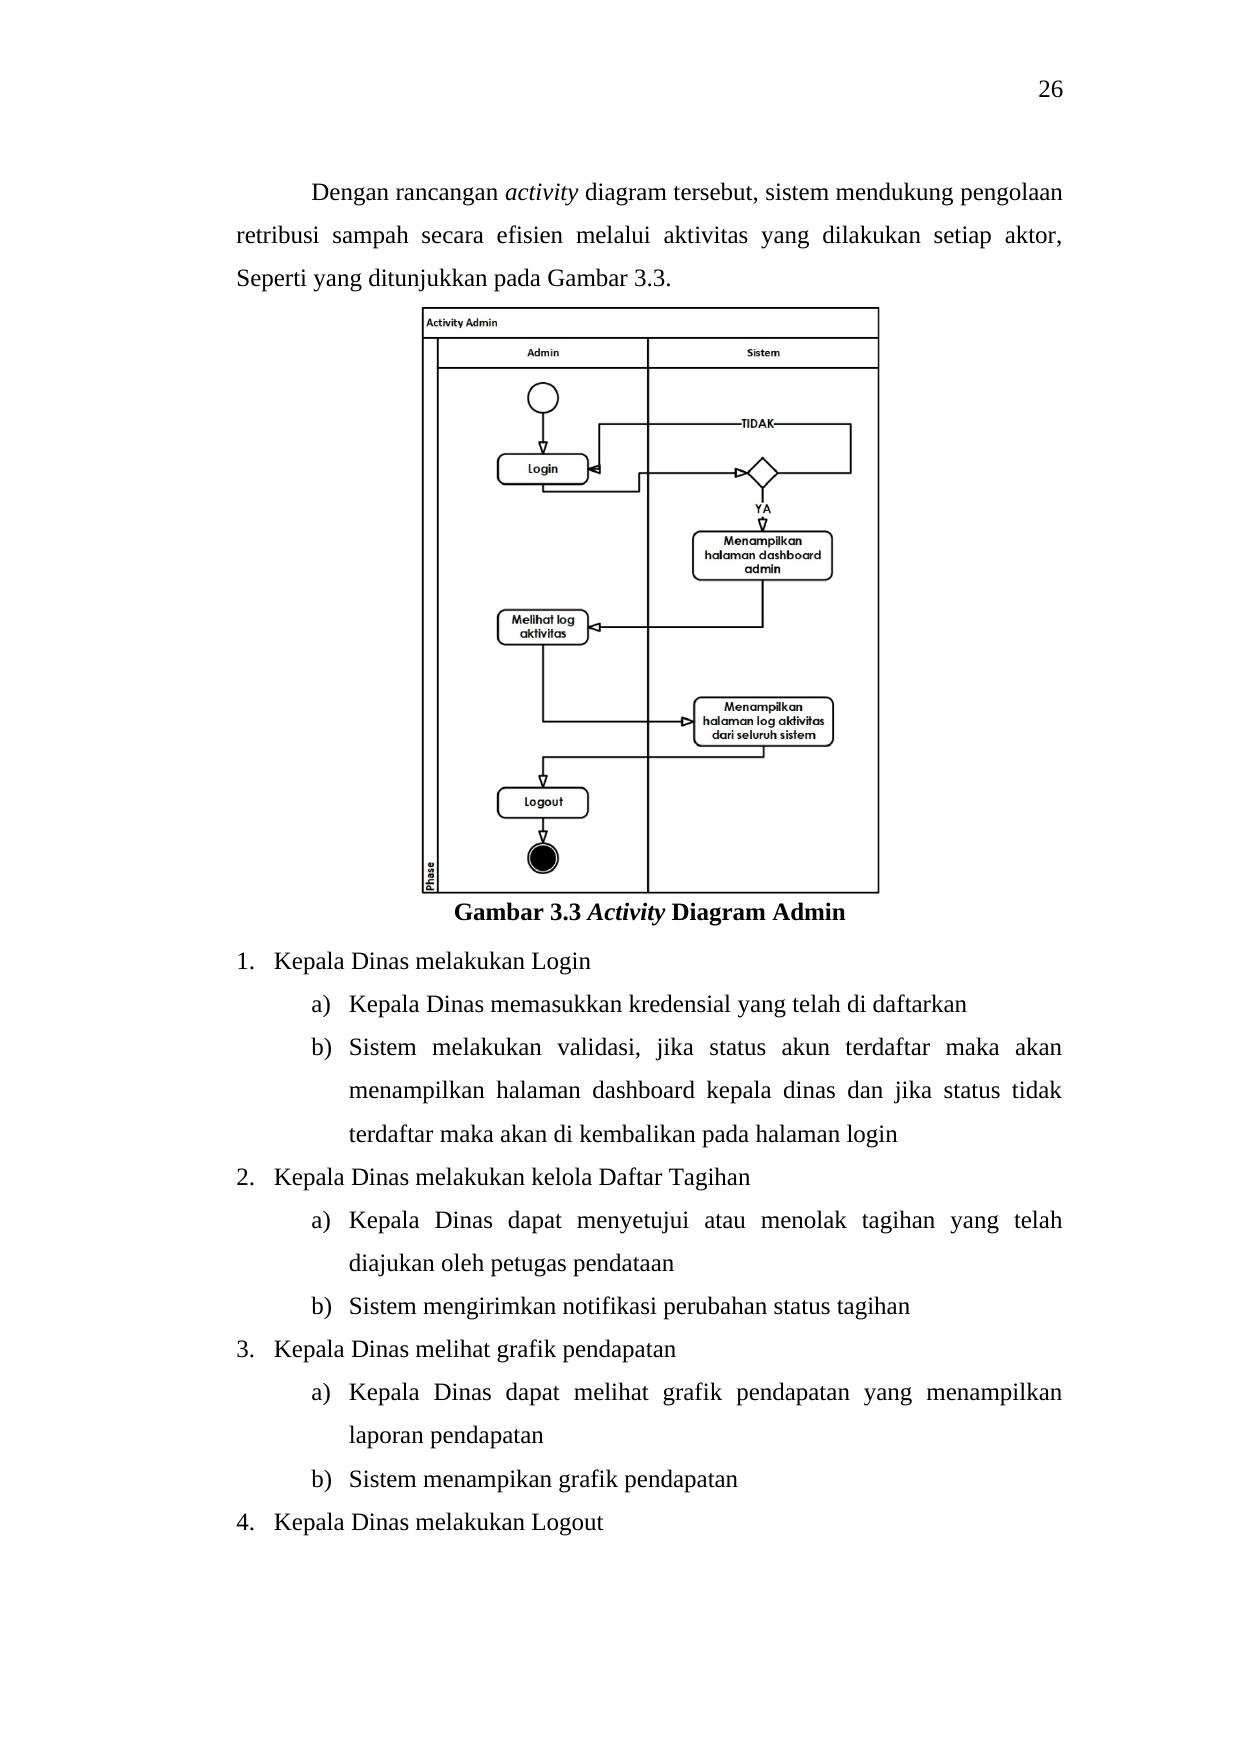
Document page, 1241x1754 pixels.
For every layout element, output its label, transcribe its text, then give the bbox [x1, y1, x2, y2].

list Sistem melakukan validasi, jika status akun terdaftar maka akan menampilkan halaman dashboard kepala dinas dan jika status tidak terdaftar maka akan di kembalikan pada halaman login [311, 1032, 1063, 1147]
picture [419, 306, 880, 897]
list Dengan rancangan activity diagram tersebut, sistem mendukung pengolaan retribusi sampah secara efisien melalui aktivitas yang dilakukan setiap aktor, Seperti yang ditunjukkan pada Gambar 3.3. [236, 177, 1063, 292]
list Kepala Dinas melihat grafik pendapatan [236, 1334, 1063, 1363]
list Sistem mengirimkan notifikasi perubahan status tagihan [311, 1291, 1063, 1320]
list Kepala Dinas melakukan Logout [236, 1507, 1063, 1536]
list Kepala Dinas dapat melihat grafik pendapatan yang menampilkan laporan pendapatan [311, 1377, 1063, 1449]
list Kepala Dinas melakukan kelola Daftar Tagihan [236, 1162, 1063, 1191]
text Gambar 3.3 Activity Diagram Admin [236, 897, 1063, 925]
list Kepala Dinas melakukan Login [236, 946, 1063, 975]
list Kepala Dinas memasukkan kredensial yang telah di daftarkan [311, 989, 1063, 1018]
list Kepala Dinas dapat menyetujui atau menolak tagihan yang telah diajukan oleh petugas pendataan [311, 1205, 1063, 1277]
list Sistem menampikan grafik pendapatan [311, 1464, 1063, 1492]
